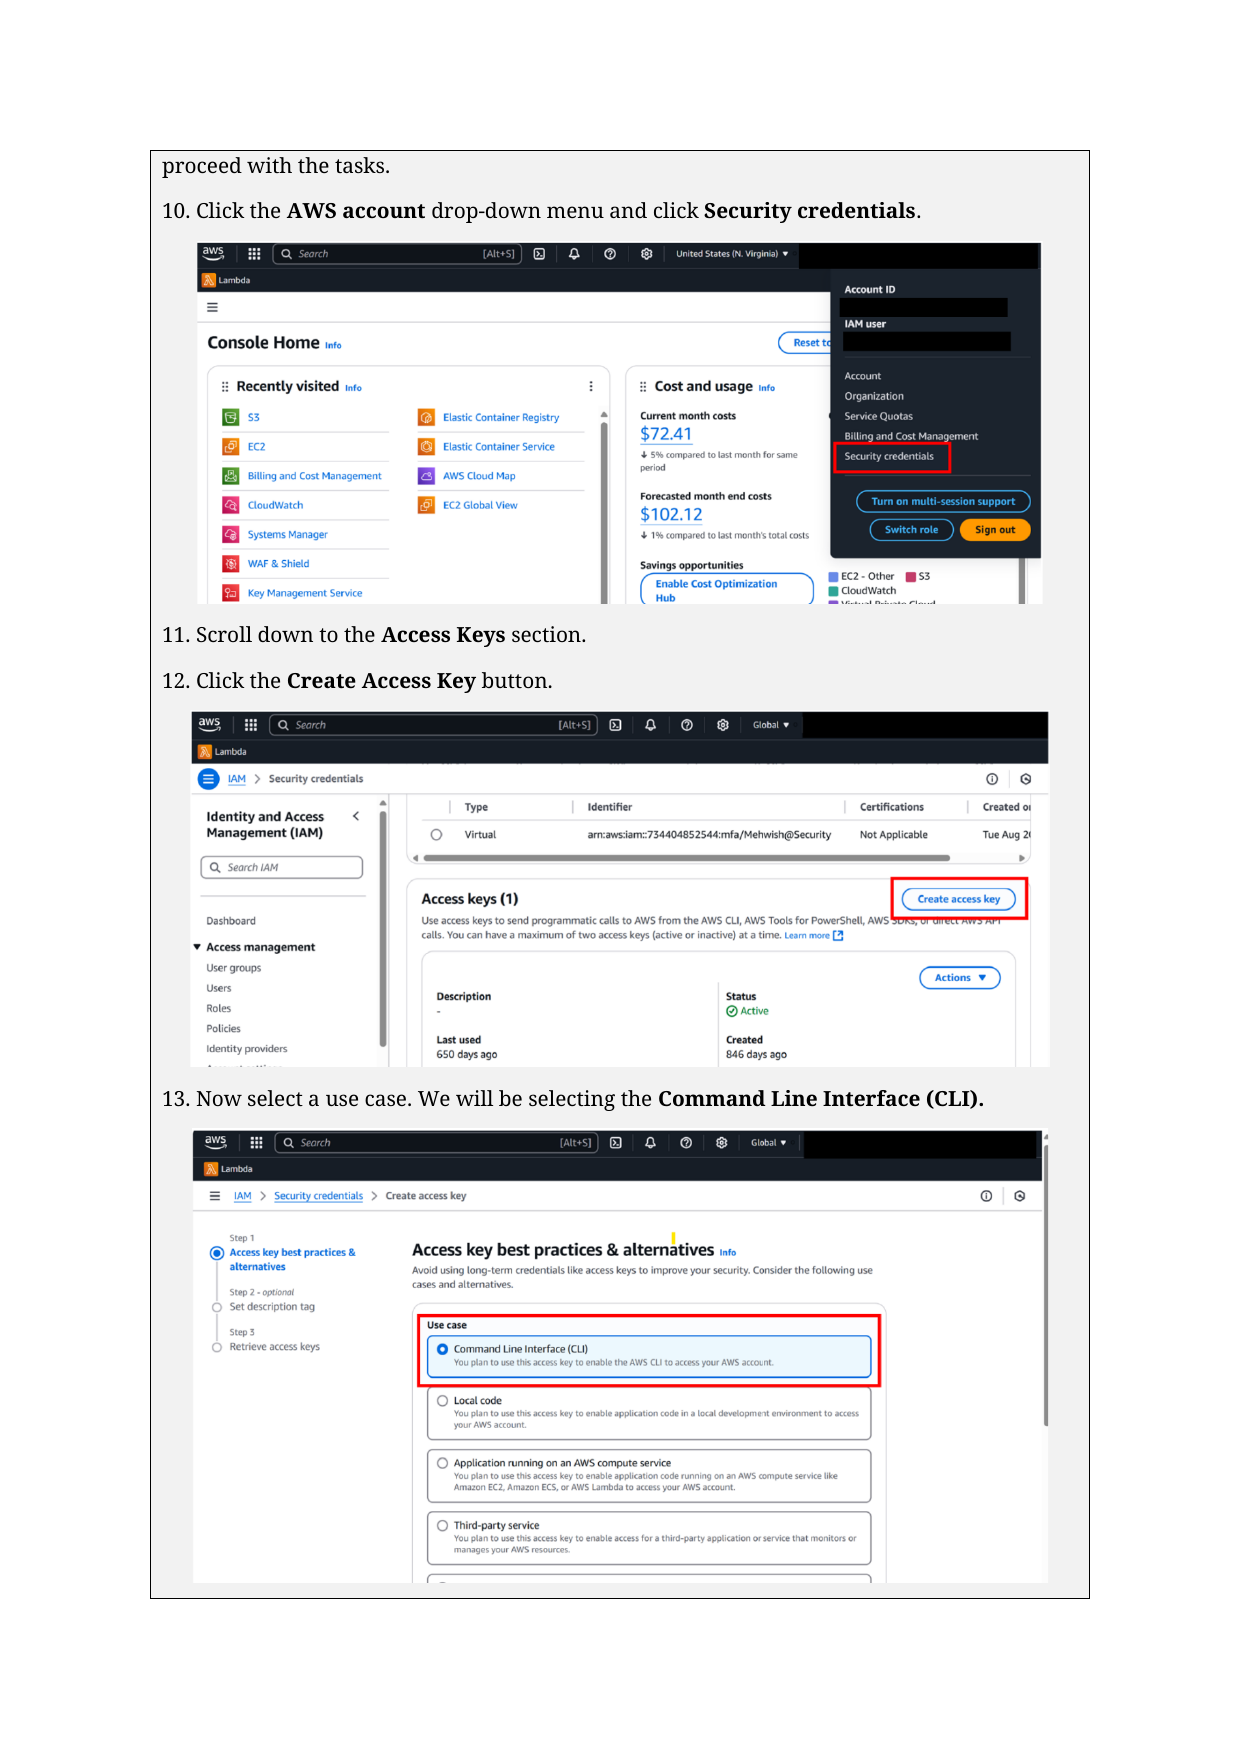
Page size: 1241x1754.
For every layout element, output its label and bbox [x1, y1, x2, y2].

picture [197, 241, 1043, 604]
picture [190, 710, 1050, 1067]
picture [192, 1128, 1049, 1583]
table_header [151, 151, 1089, 1598]
